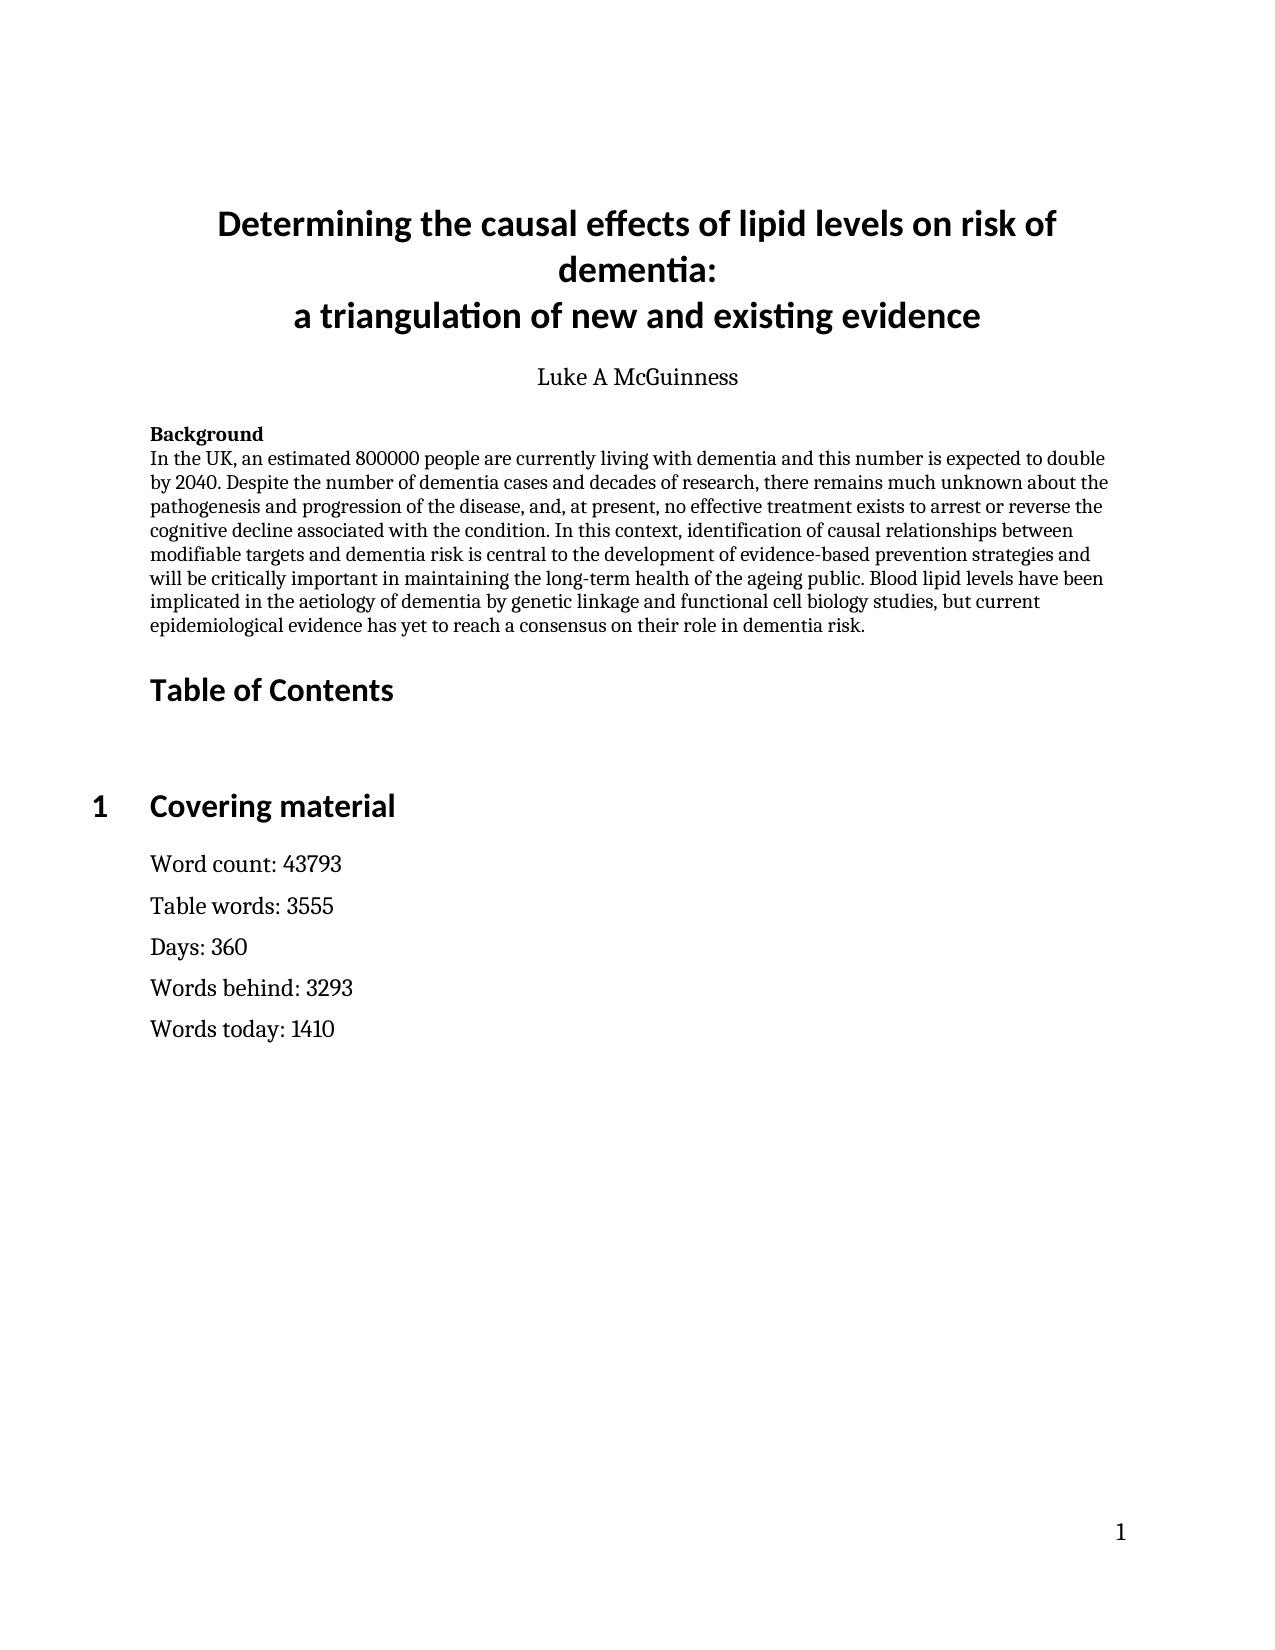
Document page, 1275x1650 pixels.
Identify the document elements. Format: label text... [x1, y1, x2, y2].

text Table words: 3555 [150, 892, 1125, 920]
title Determining the causal effects of lipid levels on risk of dementia: a triangulation of new and existing evidence [150, 200, 1125, 337]
text Words behind: 3293 [150, 974, 1125, 1003]
text Days: 360 [150, 933, 1125, 962]
text Luke A McGuinness [150, 362, 1125, 391]
subtitle Covering material [91, 785, 1125, 825]
text Background In the UK, an estimated 800000 people are currently living with dementia and this number is expected to double by 2040. Despite the number of dementia cases and decades of research, there remains much unknown about the pathogenesis and progression of the disease, and, at present, no effective treatment exists to arrest or reverse the cognitive decline associated with the condition. In this context, identification of causal relationships between modifiable targets and dementia risk is central to the development of evidence-based prevention strategies and will be critically important in maintaining the long-term health of the ageing public. Blood lipid levels have been implicated in the aetiology of dementia by genetic linkage and functional cell biology studies, but current epidemiological evidence has yet to reach a consensus on their role in dementia risk. [150, 422, 1125, 638]
text Words today: 1410 [150, 1015, 1125, 1044]
text Word count: 43793 [150, 850, 1125, 879]
